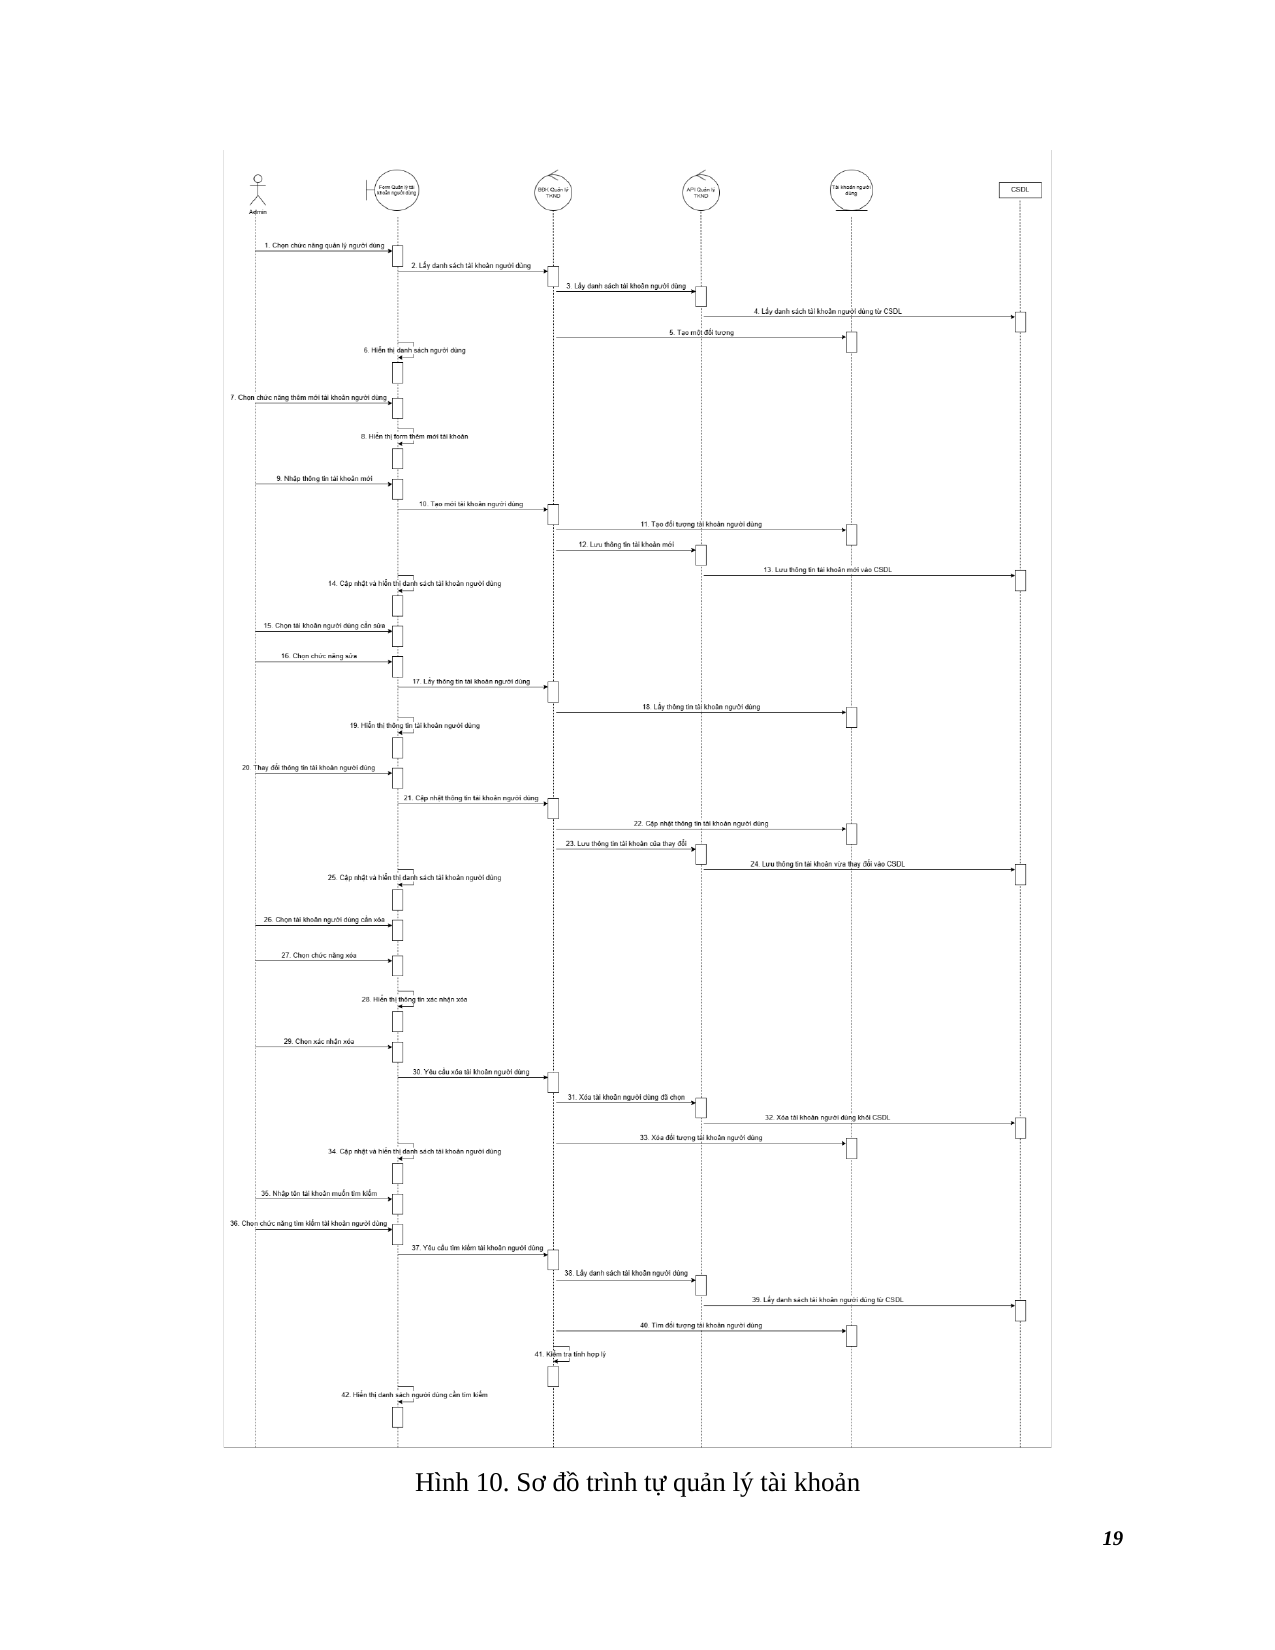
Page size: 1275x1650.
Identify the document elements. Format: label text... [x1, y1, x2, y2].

text Hình 10. Sơ đồ trình tự quản lý tài khoản [150, 1466, 1125, 1498]
picture [223, 150, 1052, 1448]
